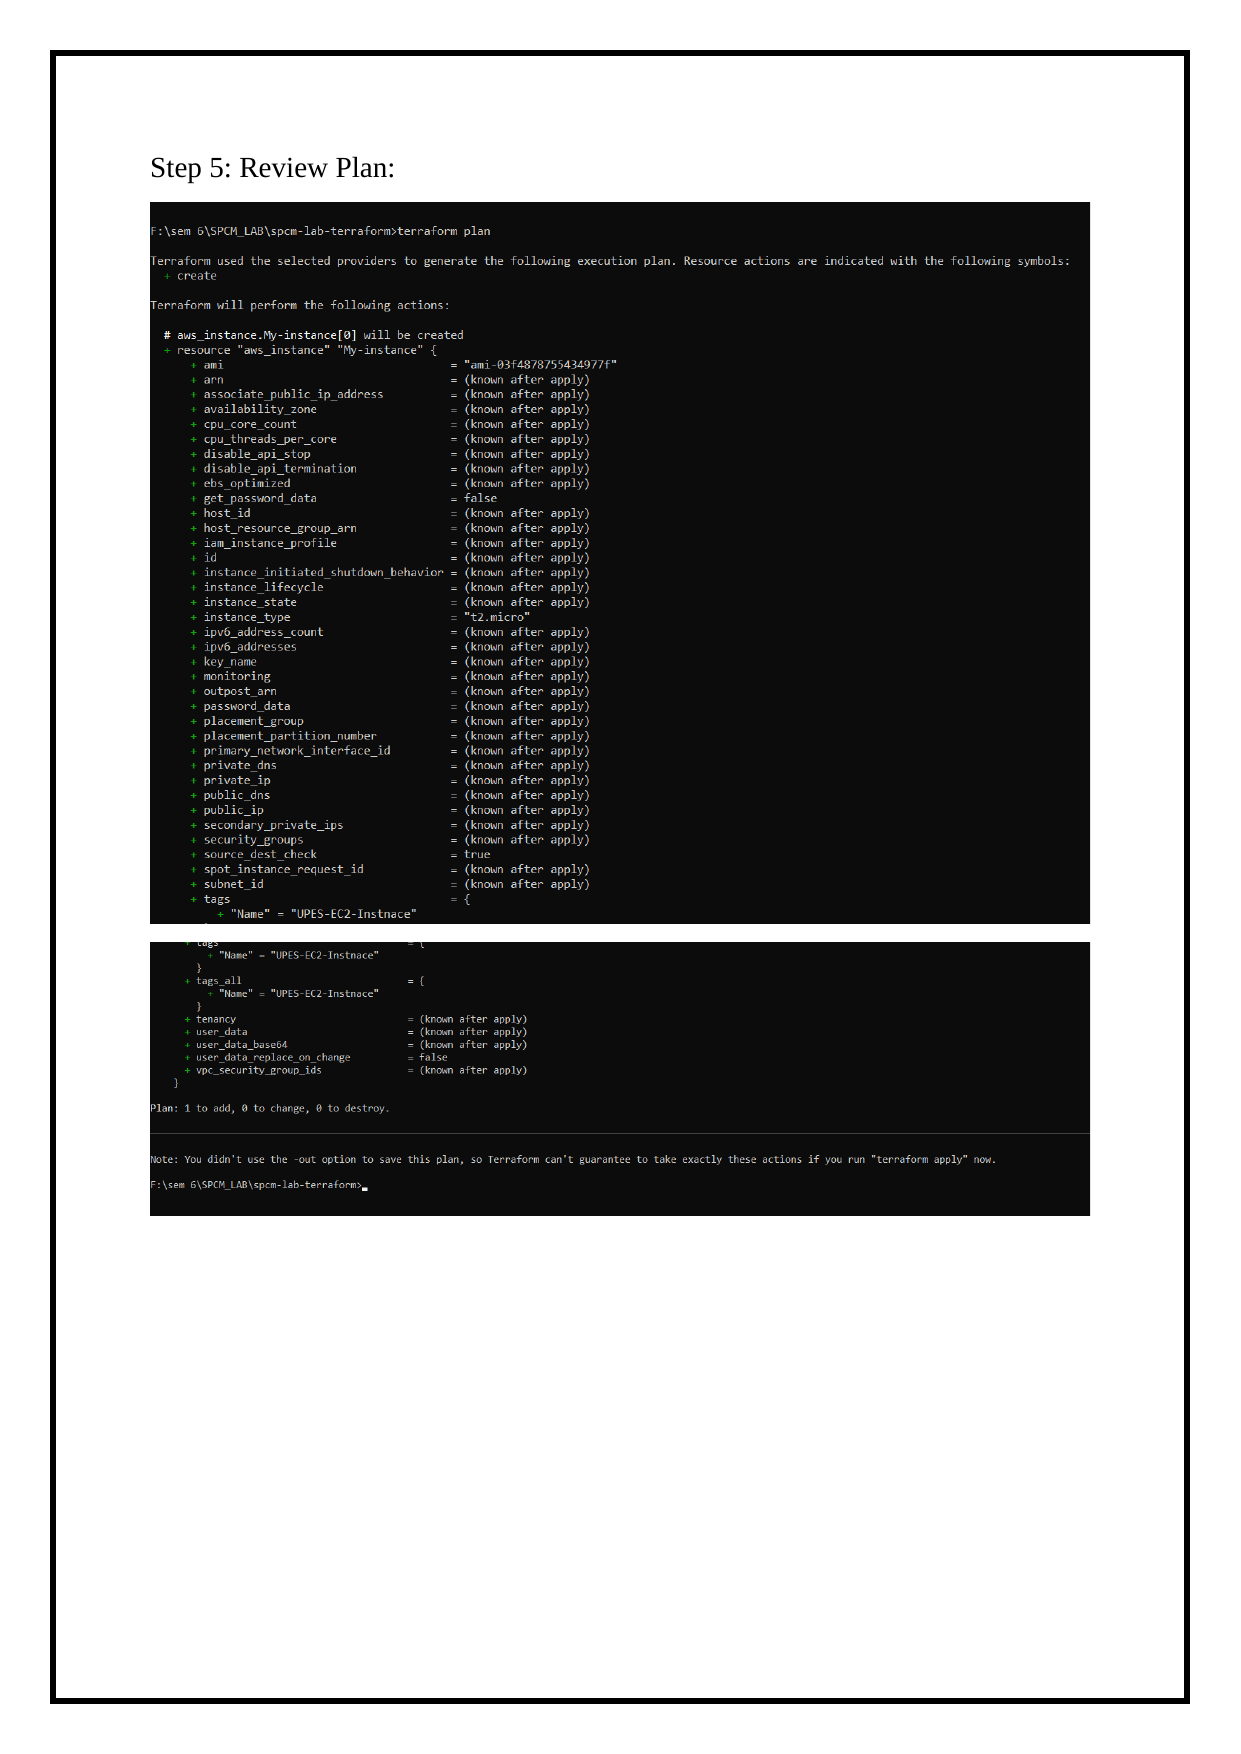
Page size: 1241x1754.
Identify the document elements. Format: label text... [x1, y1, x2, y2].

text Step 5: Review Plan: [150, 150, 1090, 183]
picture [150, 942, 1091, 1216]
picture [150, 202, 1091, 924]
